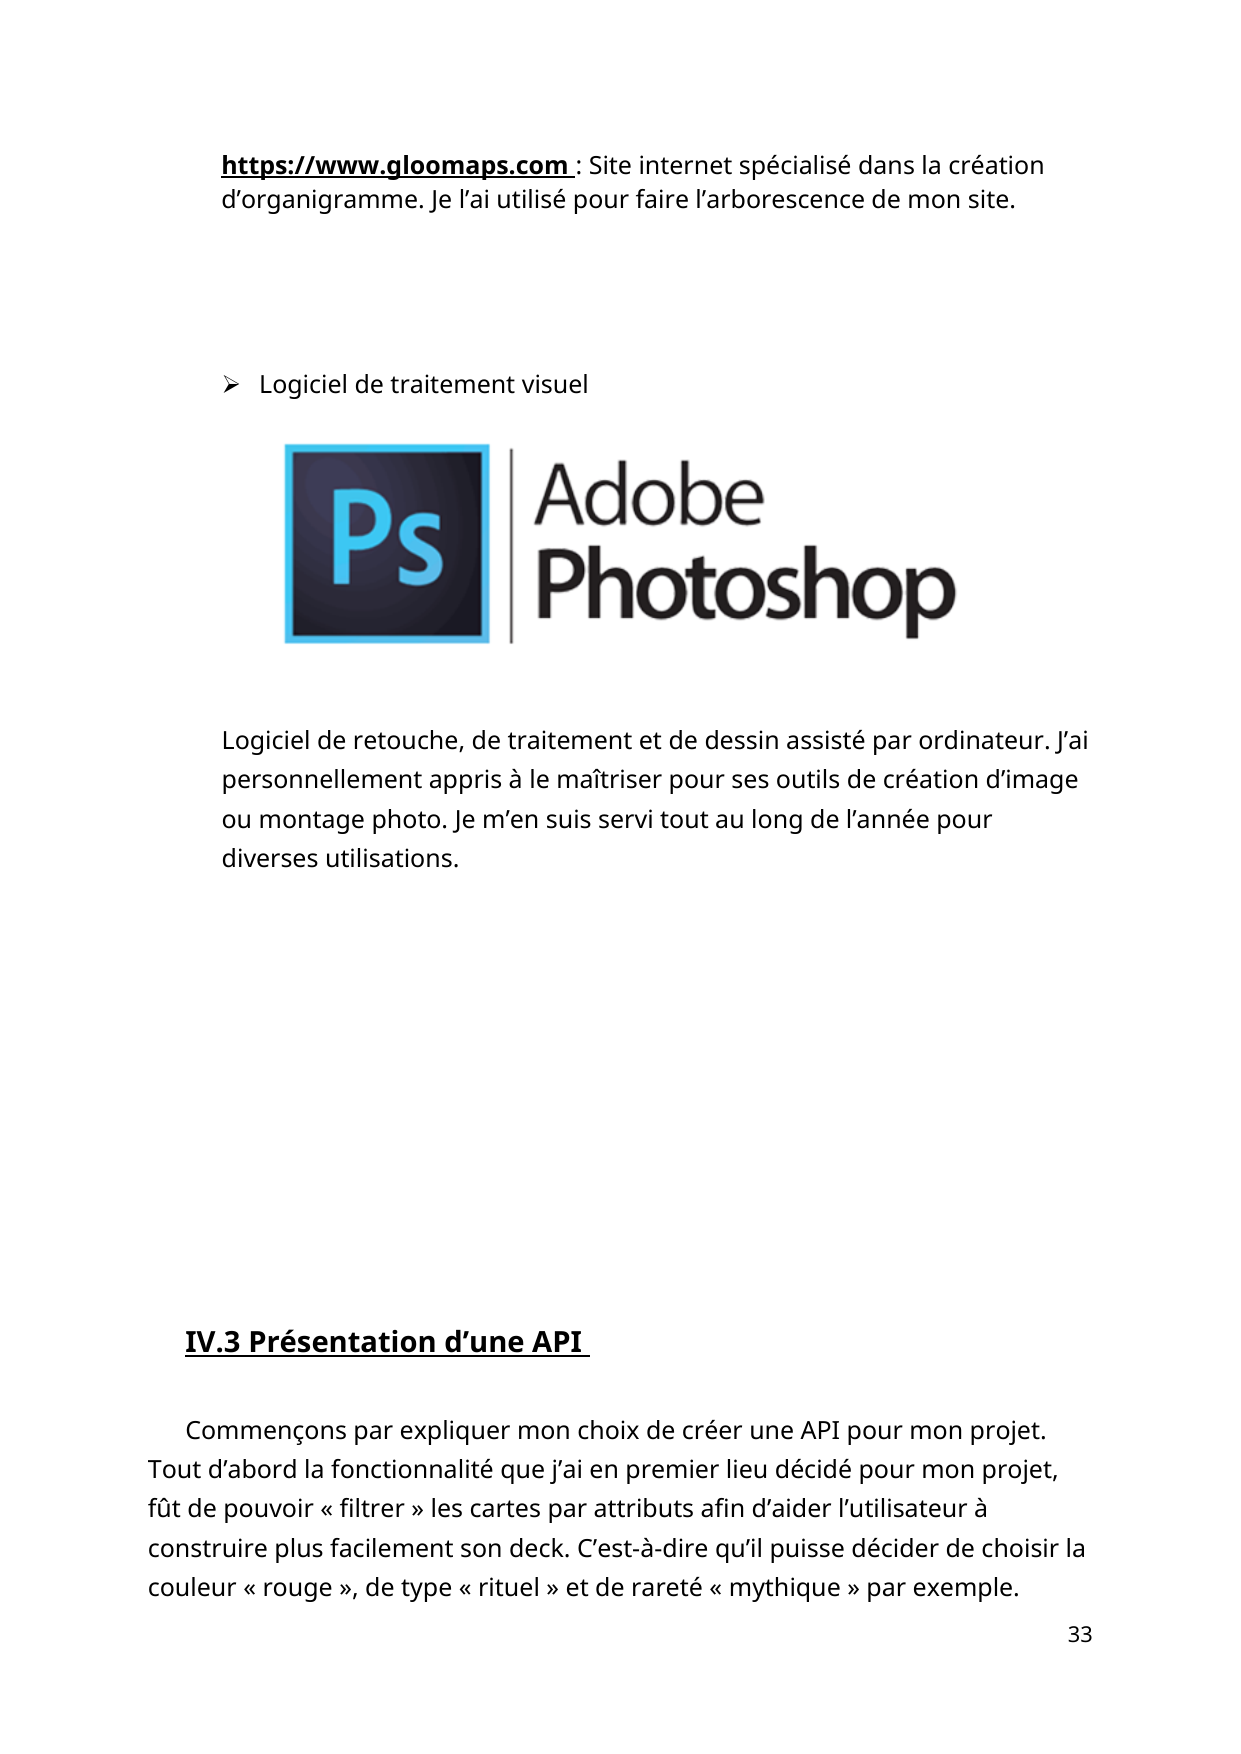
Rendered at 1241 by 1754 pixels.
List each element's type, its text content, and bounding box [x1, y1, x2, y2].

text Tout d’abord la fonctionnalité que j’ai en premier lieu décidé pour mon projet, fût de pouvoir « filtrer » les cartes par attributs afin d’aider l’utilisateur à construire plus facilement son deck. C’est-à-dire qu’il puisse décider de choisir la couleur « rouge », de type « rituel » et de rareté « mythique » par exemple. [148, 1452, 1093, 1603]
text Logiciel de retouche, de traitement et de dessin assisté par ordinateur. J’ai personnellement appris à le maîtriser pour ses outils de création d’image ou montage photo. Je m’en suis servi tout au long de l’année pour diverses utilisations. [221, 723, 1093, 874]
text Commençons par expliquer mon choix de créer une API pour mon projet. [148, 1413, 1093, 1447]
list Logiciel de traitement visuel [221, 367, 1093, 401]
picture [278, 406, 962, 680]
text https://www.gloomaps.com : Site internet spécialisé dans la création d’organigramme. Je l’ai utilisé pour faire l’arborescence de mon site. [221, 148, 1093, 216]
text IV.3 Présentation d’une API [148, 1322, 1093, 1361]
